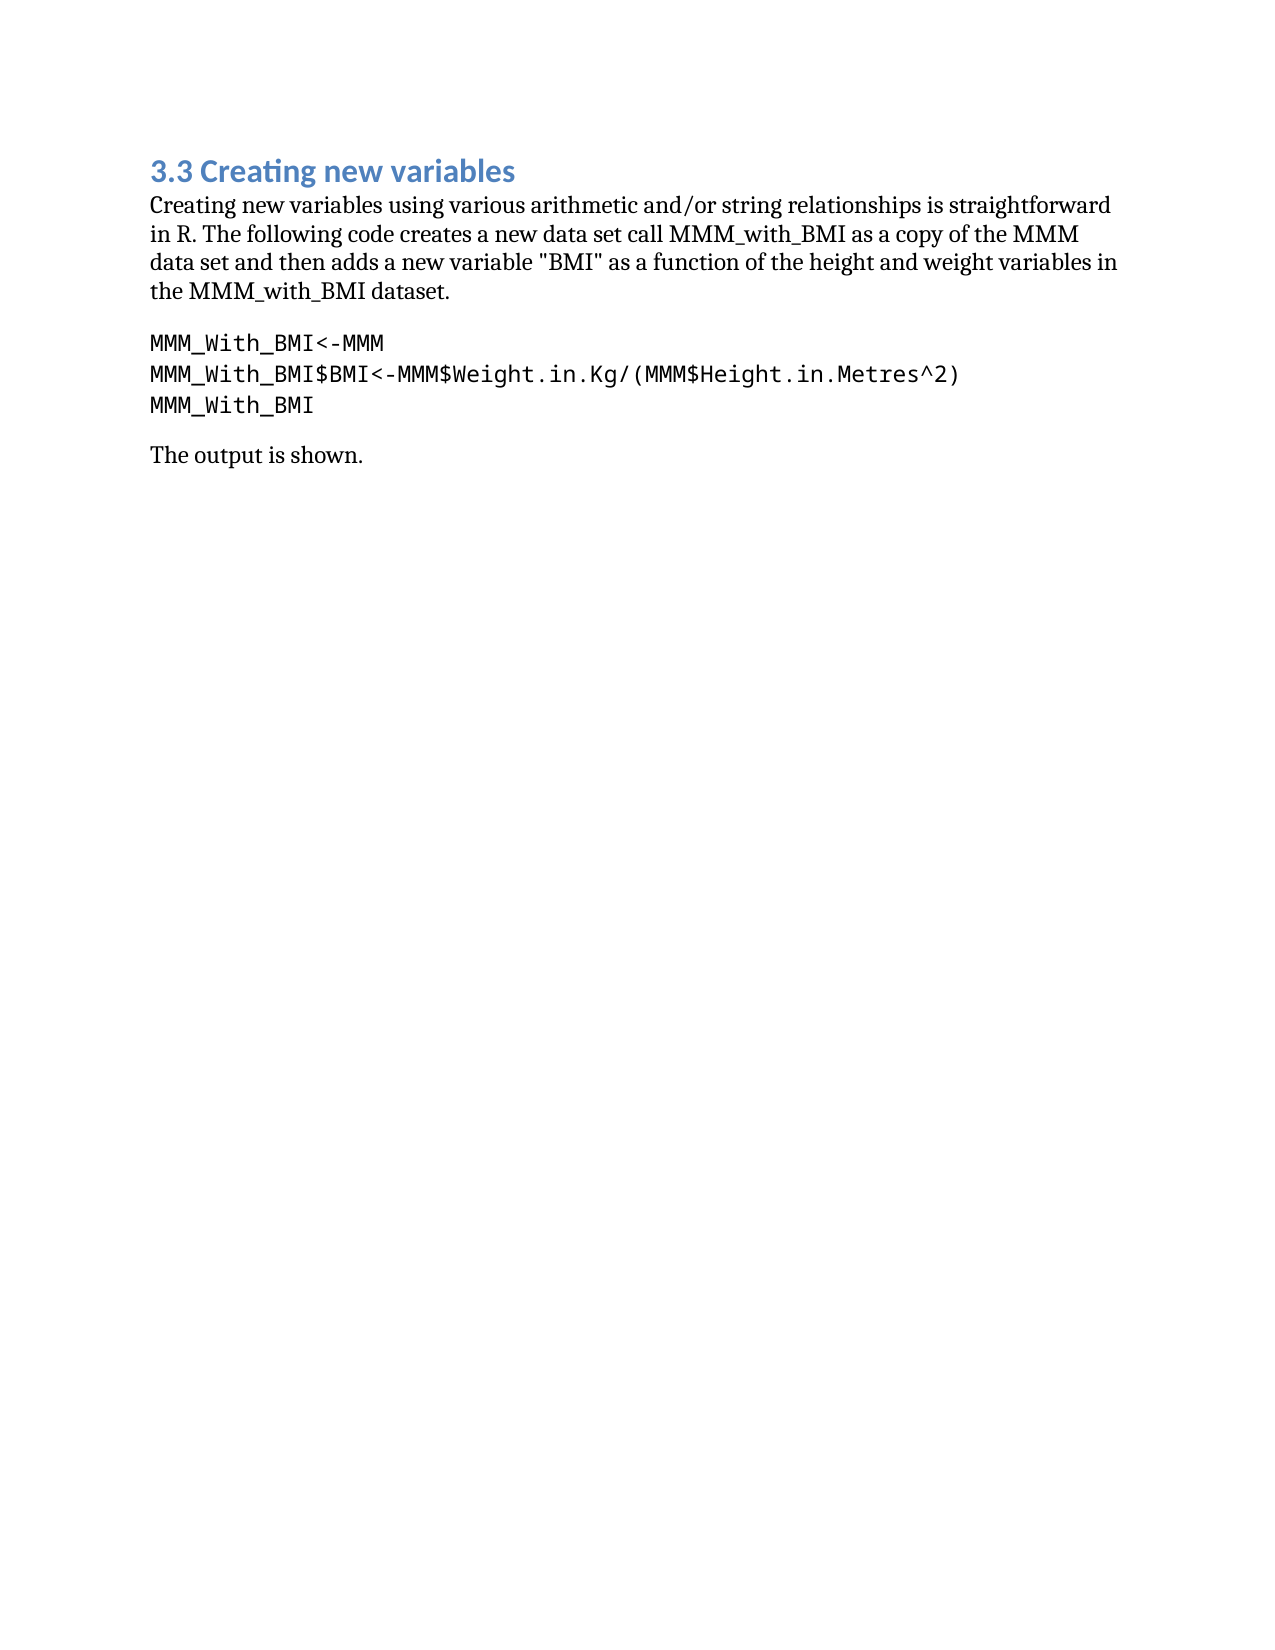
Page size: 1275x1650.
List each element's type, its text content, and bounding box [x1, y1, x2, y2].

text MMM_With_BMI<-MMM MMM_With_BMI$BMI<-MMM$Weight.in.Kg/(MMM$Height.in.Metres^2) MMM_With_BMI [150, 327, 1125, 420]
text The output is shown. [150, 441, 1125, 470]
subtitle 3.3 Creating new variables [150, 150, 1125, 191]
text Creating new variables using various arithmetic and/or string relationships is straightforward in R. The following code creates a new data set call MMM_with_BMI as a copy of the MMM data set and then adds a new variable "BMI" as a function of the height and weight variables in the MMM_with_BMI dataset. [150, 191, 1125, 306]
